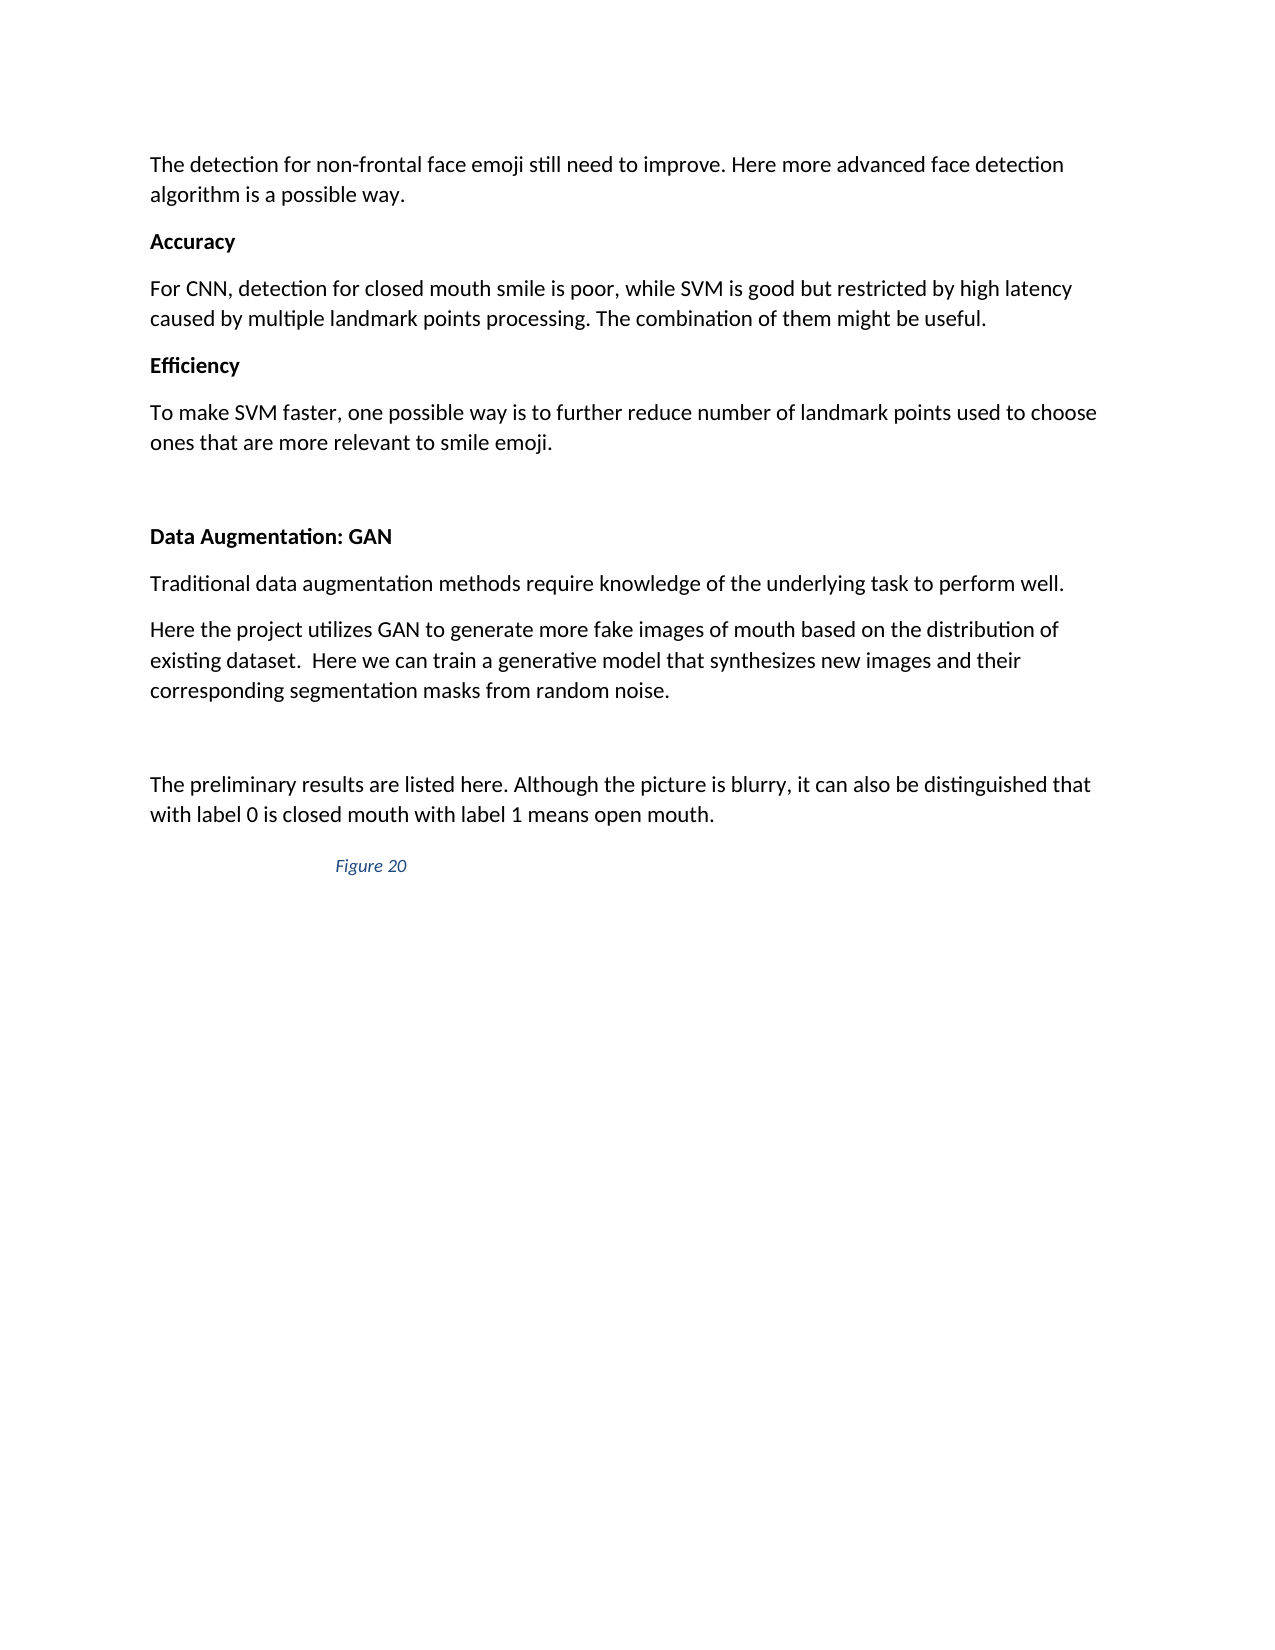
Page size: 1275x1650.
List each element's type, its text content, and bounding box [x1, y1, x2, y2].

text Accuracy [150, 227, 1125, 255]
text The detection for non-frontal face emoji still need to improve. Here more advanced face detection algorithm is a possible way. [150, 150, 1125, 208]
text Efficiency [150, 351, 1125, 379]
text For CNN, detection for closed mouth smile is poor, while SVM is good but restricted by high latency caused by multiple landmark points processing. The combination of them might be useful. [150, 274, 1125, 332]
text Data Augmentation: GAN [150, 522, 1125, 550]
text Traditional data augmentation methods require knowledge of the underlying task to perform well. [150, 569, 1125, 597]
text The preliminary results are listed here. Although the picture is blurry, it can also be distinguished that with label 0 is closed mouth with label 1 means open mouth. [150, 770, 1125, 828]
text To make SVM faster, one possible way is to further reduce number of landmark points used to choose ones that are more relevant to smile emoji. [150, 398, 1125, 456]
text Here the project utilizes GAN to generate more fake images of mouth based on the distribution of existing dataset. Here we can train a generative model that synthesizes new images and their corresponding segmentation masks from random noise. [150, 616, 1125, 704]
